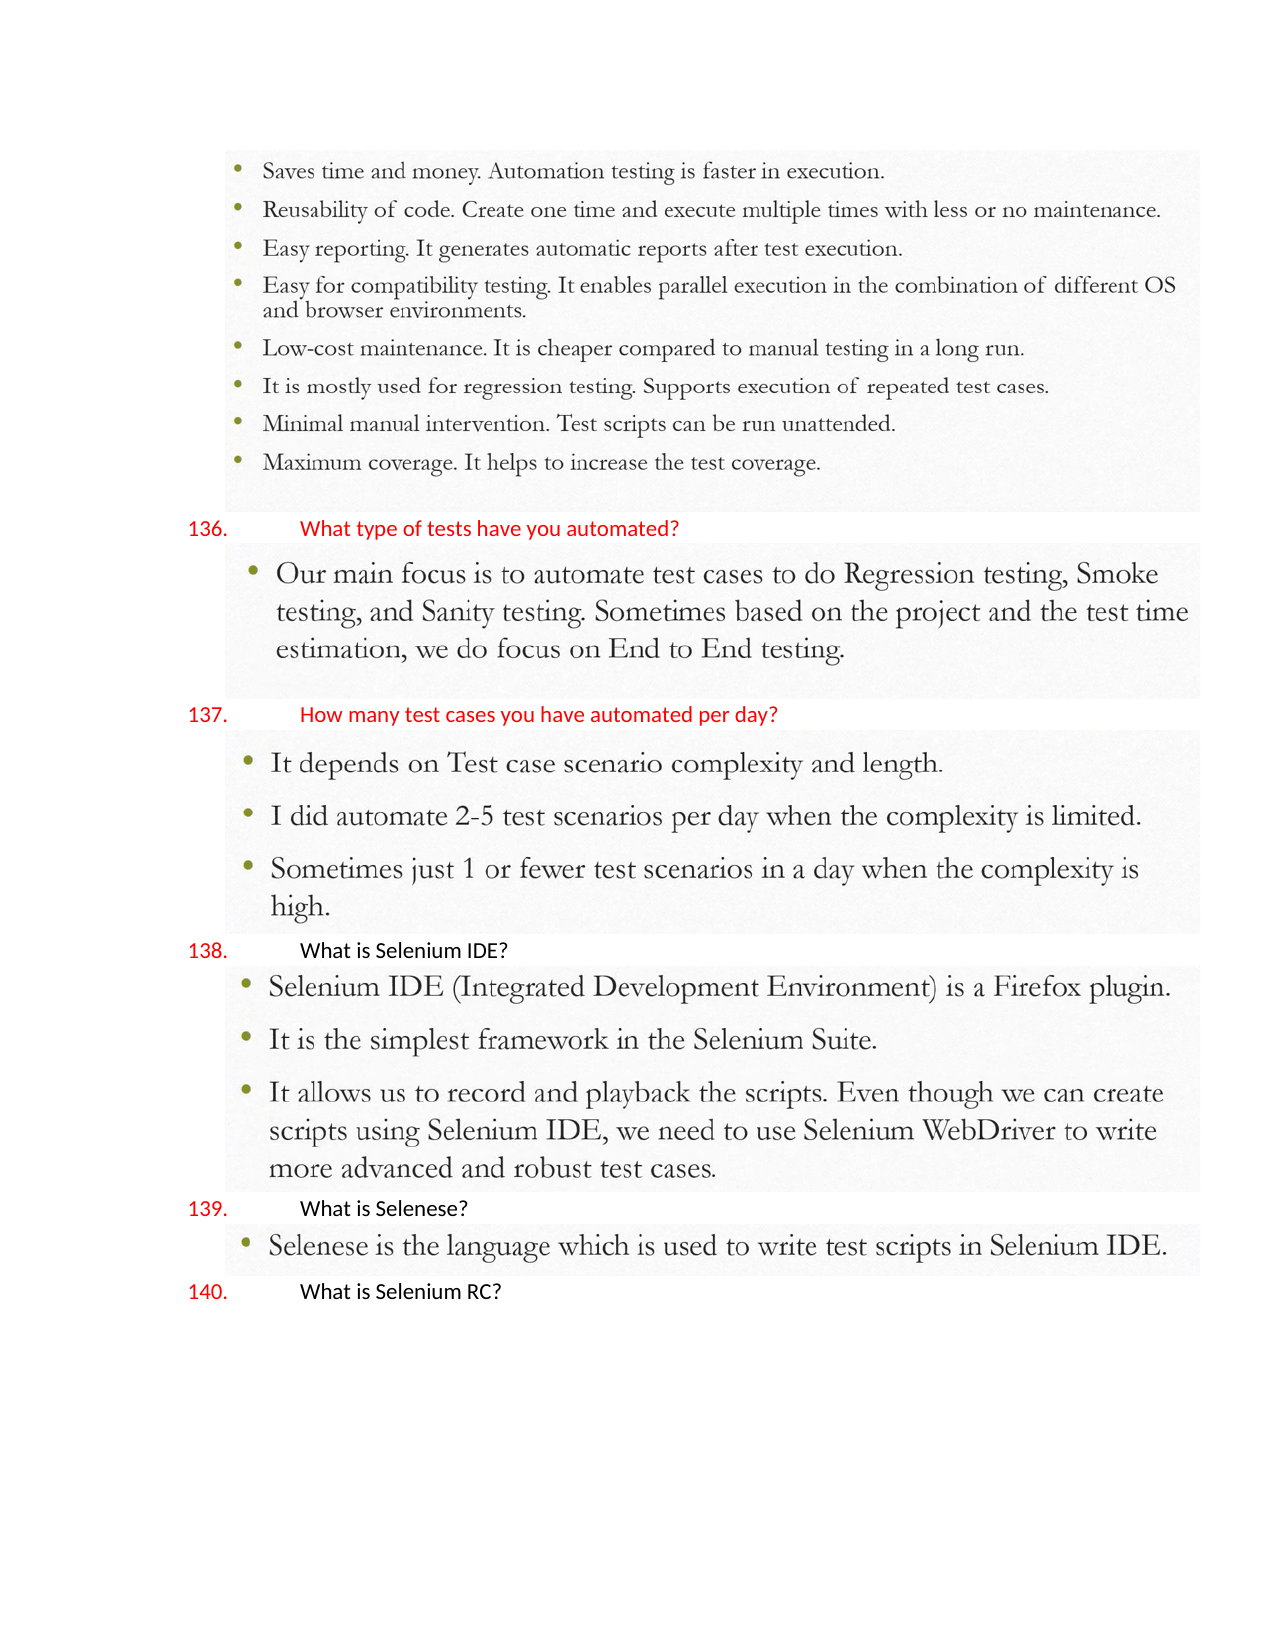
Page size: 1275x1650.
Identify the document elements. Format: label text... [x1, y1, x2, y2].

picture [225, 150, 1200, 512]
list What is Selenese? [187, 1194, 1125, 1222]
picture [225, 966, 1200, 1192]
list What is Selenium IDE? [187, 936, 1125, 964]
list What is Selenium RC? [187, 1277, 1125, 1305]
list What type of tests have you automated? [187, 514, 1125, 542]
list How many test cases you have automated per day? [187, 700, 1125, 728]
picture [225, 1224, 1200, 1276]
picture [225, 543, 1200, 699]
picture [225, 730, 1200, 934]
